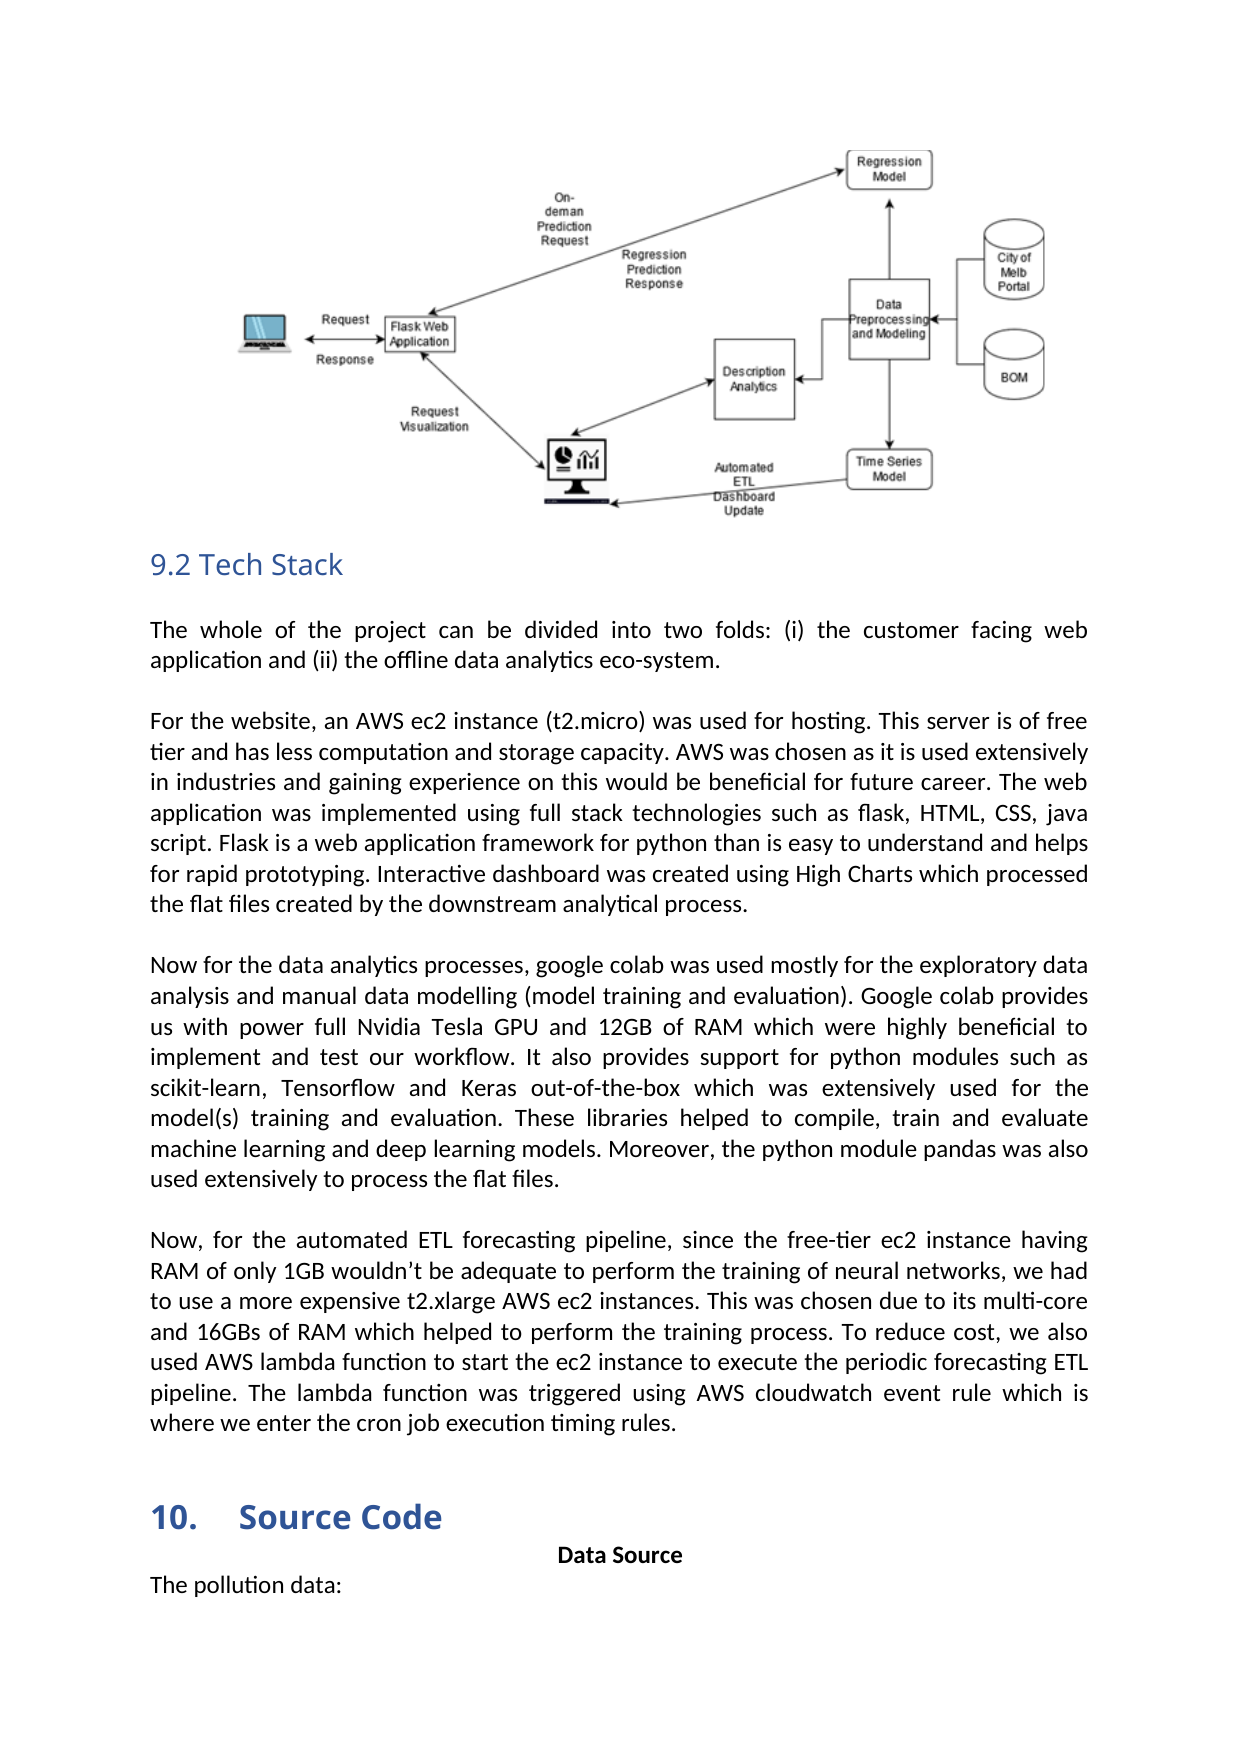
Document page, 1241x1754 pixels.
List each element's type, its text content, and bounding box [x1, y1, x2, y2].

picture [225, 150, 1045, 519]
text The pollution data: [150, 1569, 1090, 1600]
text Now, for the automated ETL forecasting pipeline, since the free-tier ec2 instance having RAM of only 1GB wouldn’t be adequate to perform the training of neural networks, we had to use a more expensive t2.xlarge AWS ec2 instances. This was chosen due to its multi-core and 16GBs of RAM which helped to perform the training process. To reduce cost, we also used AWS lambda function to start the ec2 instance to execute the periodic forecasting ETL pipeline. The lambda function was triggered using AWS cloudwatch event rule which is where we enter the cron job execution timing rules. [150, 1224, 1090, 1438]
text Data Source [150, 1539, 1090, 1569]
text For the website, an AWS ec2 instance (t2.micro) was used for hosting. This server is of free tier and has less computation and storage capacity. AWS was chosen as it is used extensively in industries and gaining experience on this would be beneficial for future career. The web application was implemented using full stack technologies such as flask, HTML, CSS, java script. Flask is a web application framework for python than is easy to understand and helps for rapid prototyping. Interactive dashboard was created using High Charts which processed the flat files created by the downstream analytical process. [150, 706, 1090, 919]
text The whole of the project can be divided into two folds: (i) the customer facing web application and (ii) the offline data analytics eco-system. [150, 614, 1090, 675]
text Now for the data analytics processes, google colab was used mostly for the exploratory data analysis and manual data modelling (model training and evaluation). Google colab provides us with power full Nvidia Tesla GPU and 12GB of RAM which were highly beneficial to implement and test our workflow. It also provides support for python modules such as scikit-learn, Tensorflow and Keras out-of-the-box which was extensively used for the model(s) training and evaluation. These libraries helped to compile, train and evaluate machine learning and deep learning models. Moreover, the python module pandas was also used extensively to process the flat files. [150, 950, 1090, 1194]
subtitle Source Code [150, 1493, 1090, 1539]
subtitle 9.2 Tech Stack [150, 544, 1090, 583]
